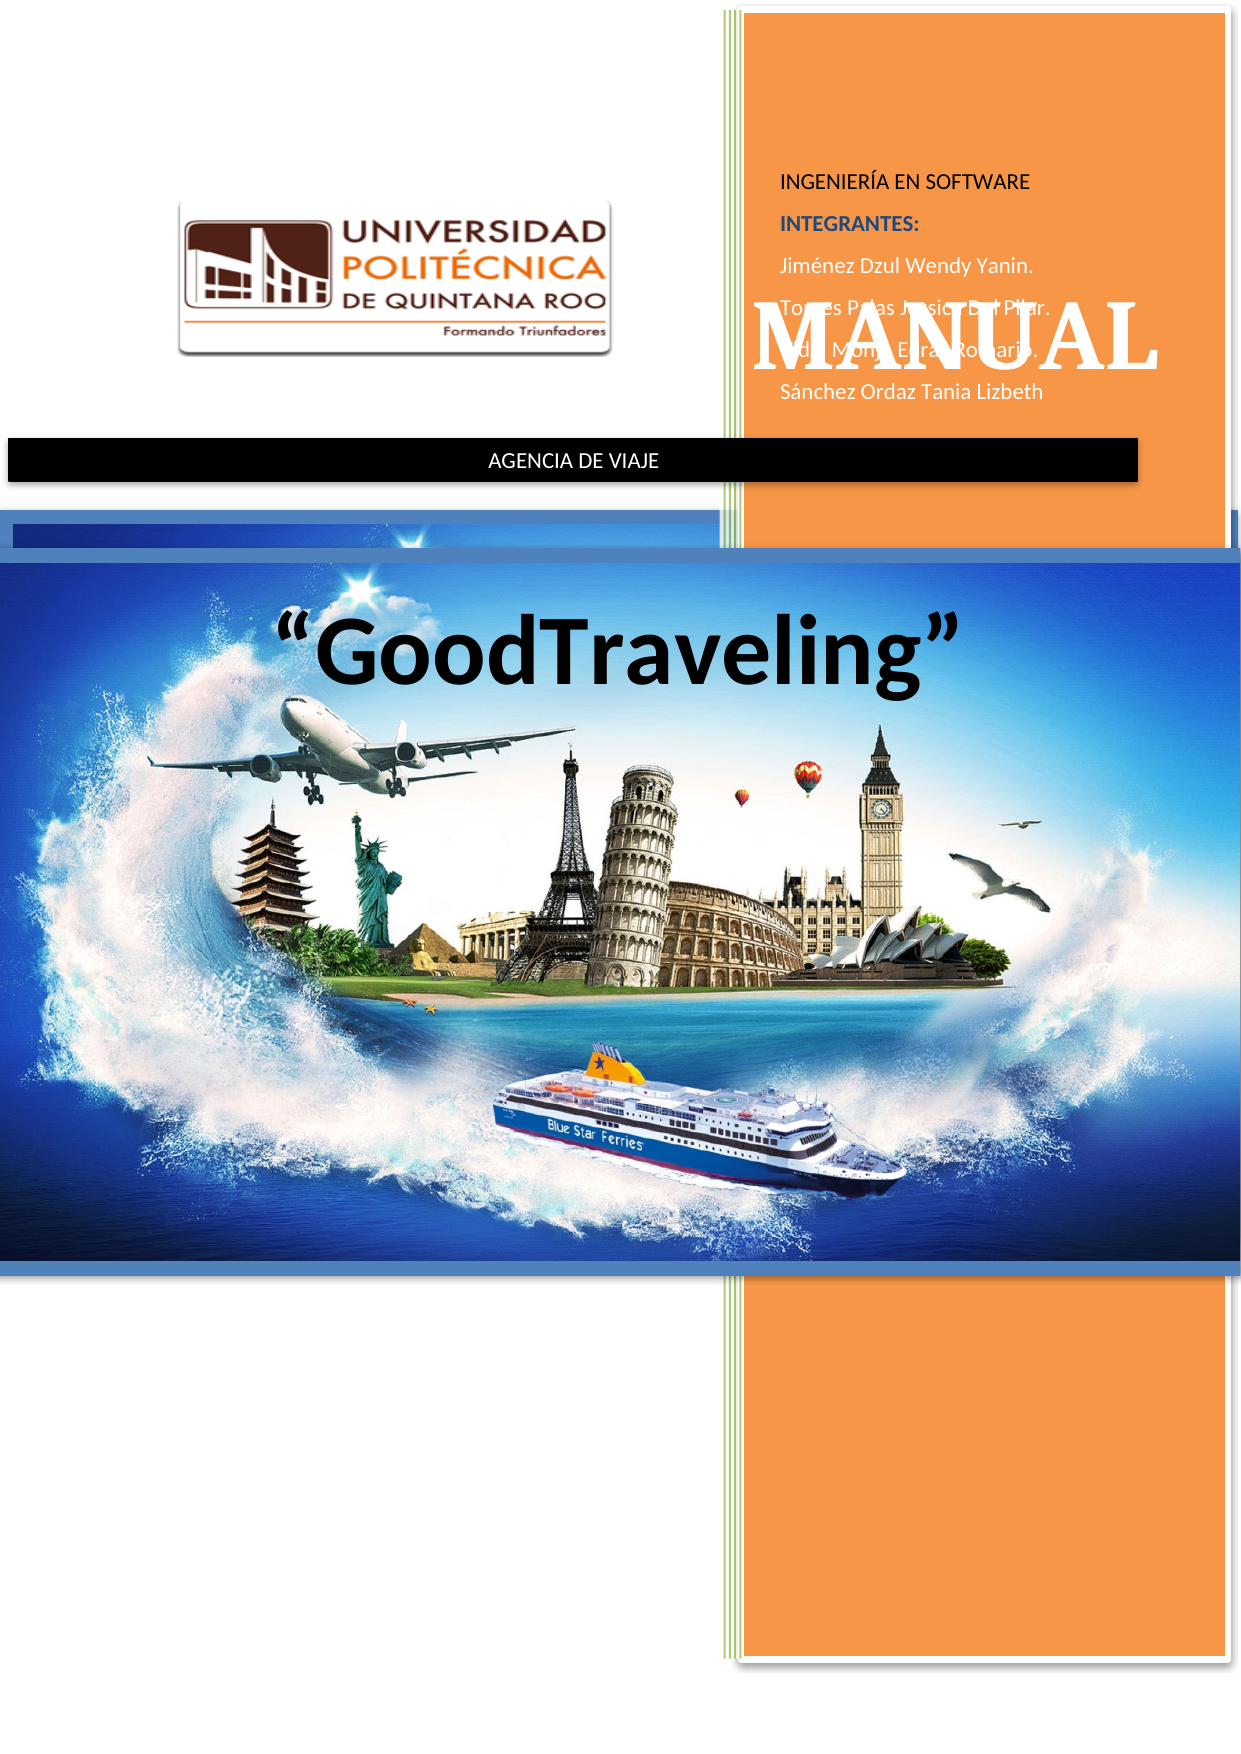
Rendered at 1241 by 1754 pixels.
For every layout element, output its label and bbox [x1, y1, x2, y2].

picture [177, 200, 615, 357]
picture [0, 563, 1241, 1261]
picture [13, 524, 719, 548]
